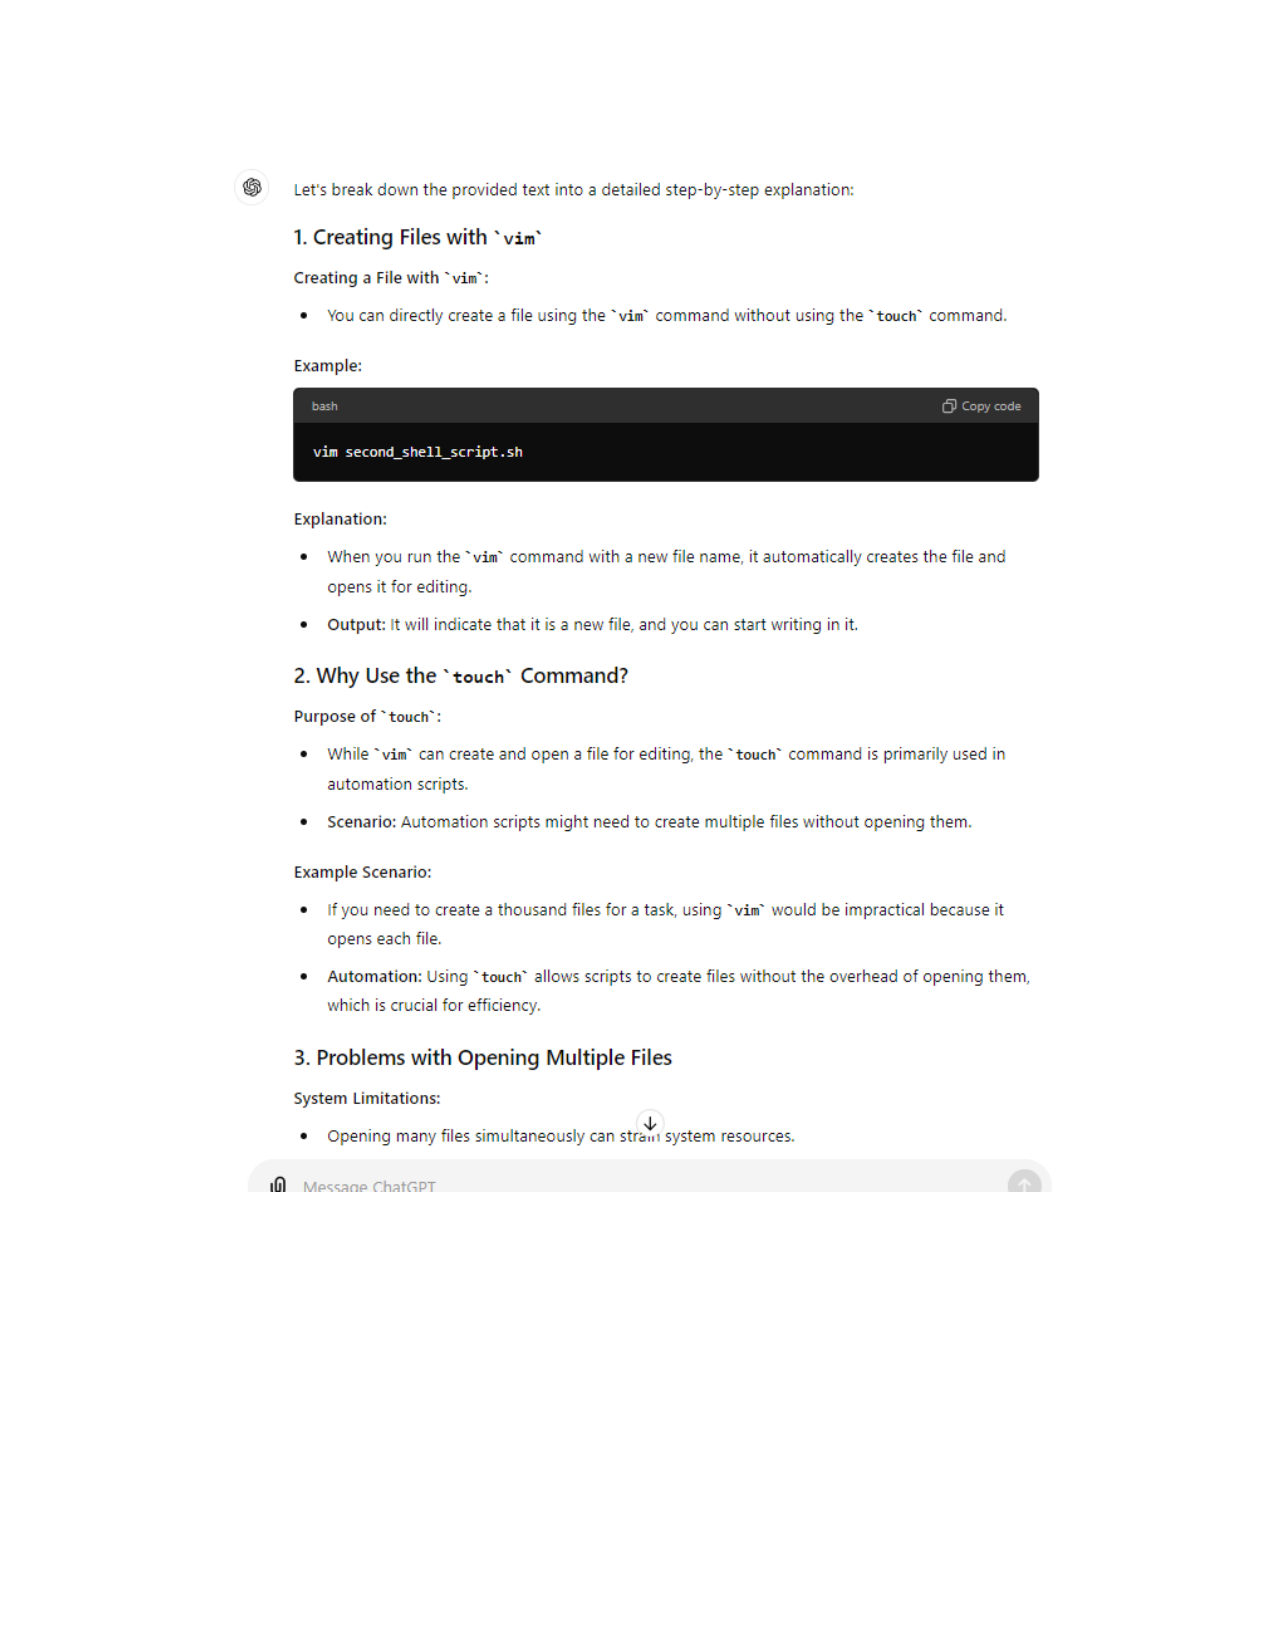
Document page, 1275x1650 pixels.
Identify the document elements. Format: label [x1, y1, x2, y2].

picture [150, 150, 1125, 1192]
